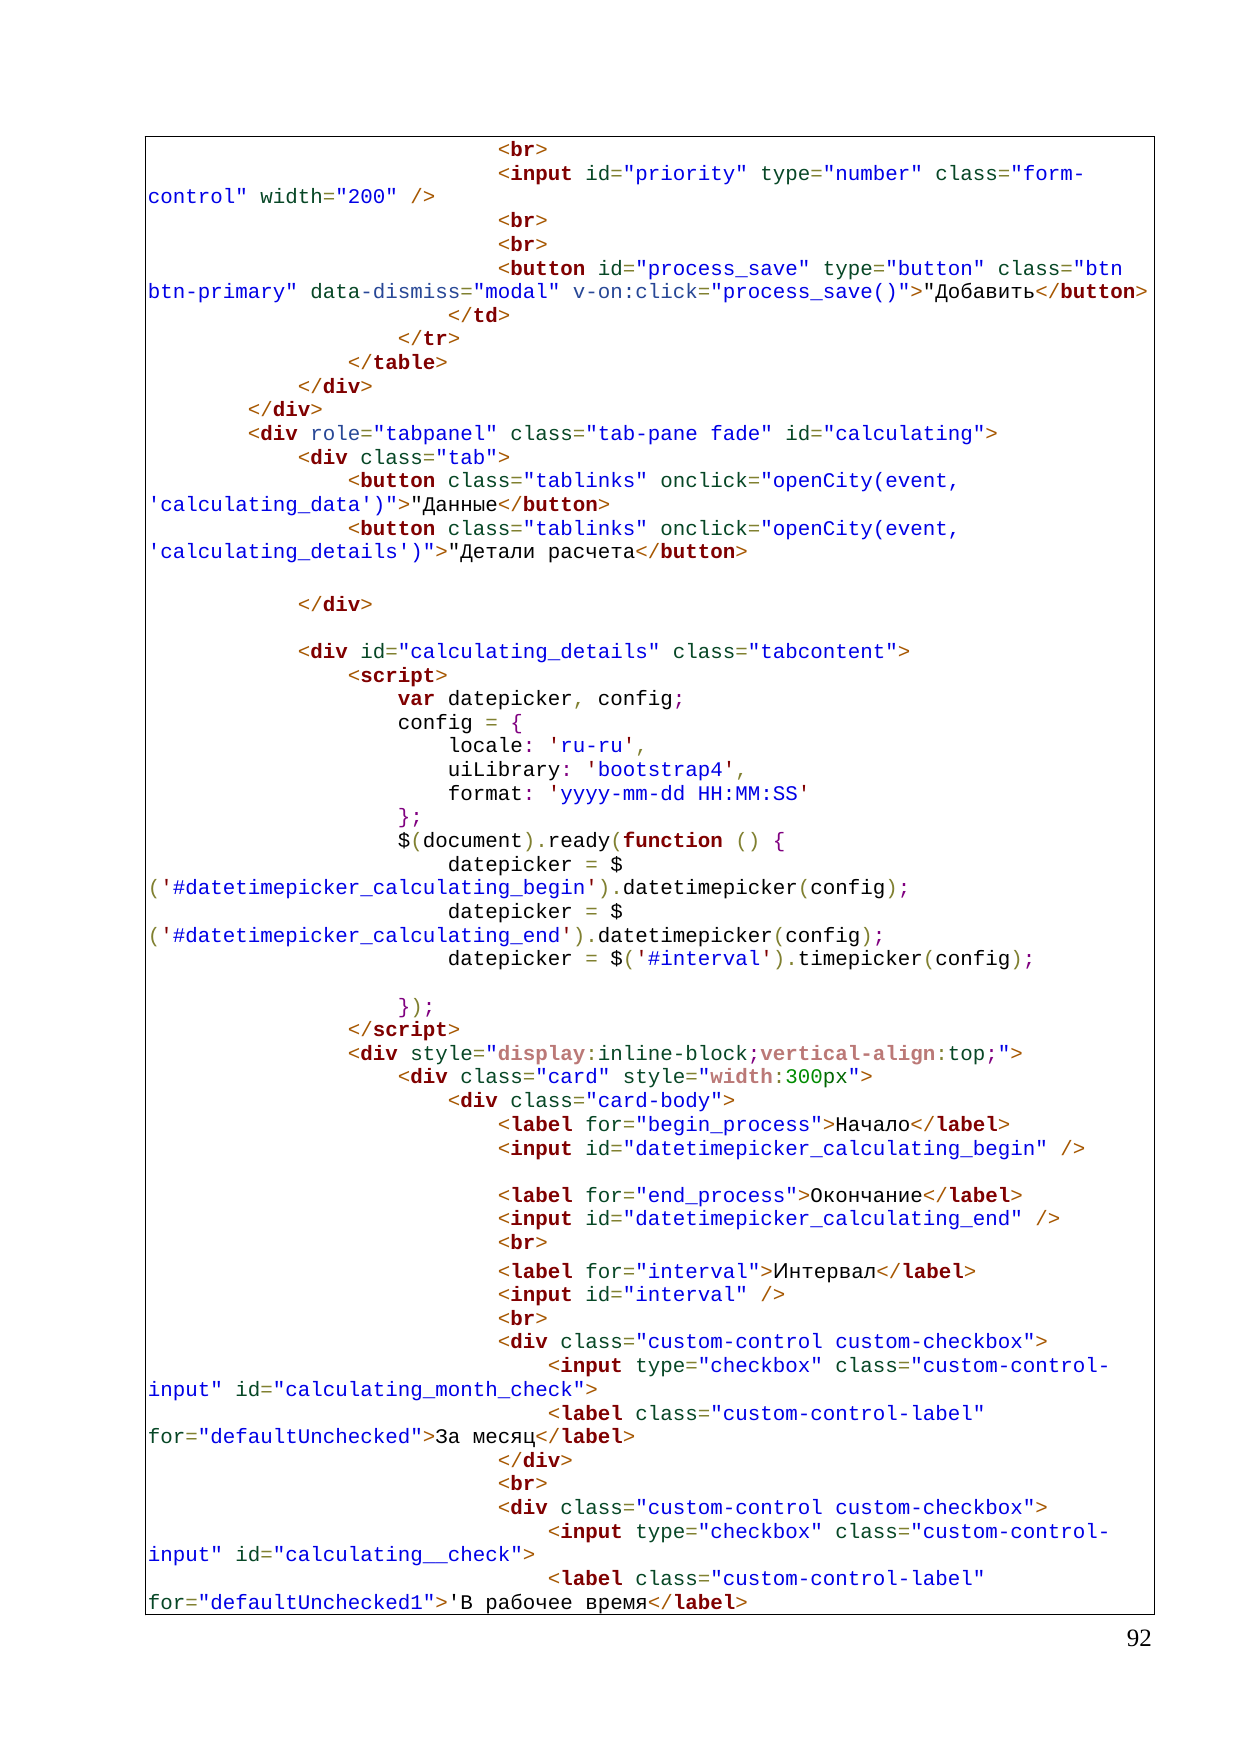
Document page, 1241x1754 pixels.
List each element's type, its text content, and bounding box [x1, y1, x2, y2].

text <br> [148, 1308, 1152, 1332]
text <input id="priority" type="number" class="form-control" width="200" /> [148, 163, 1152, 210]
text <button class="tablinks" onclick="openCity(event, 'calculating_data')">"Данные</button> [148, 470, 1152, 518]
text <script> [148, 664, 1152, 688]
text config = { [148, 712, 1152, 736]
text <button id="process_save" type="button" class="btn btn-primary" data-dismiss="modal" v-on:click="process_save()">"Добавить</button> [148, 257, 1152, 305]
text <button class="tablinks" onclick="openCity(event, 'calculating_details')">"Детали расчета</button> [148, 518, 1152, 565]
text <input id="datetimepicker_calculating_end" /> [148, 1208, 1152, 1232]
text <input id="datetimepicker_calculating_begin" /> [148, 1137, 1152, 1161]
text <input type="checkbox" class="custom-control-input" id="calculating__check"> [148, 1521, 1152, 1568]
text <input type="checkbox" class="custom-control-input" id="calculating_month_check"> [148, 1355, 1152, 1402]
text <br> [146, 137, 1154, 163]
text <div class="custom-control custom-checkbox"> [148, 1497, 1152, 1521]
text <div role="tabpanel" class="tab-pane fade" id="calculating"> [148, 423, 1152, 447]
text <label for="end_process">Окончание</label> [148, 1185, 1152, 1208]
text datepicker = $('#interval').timepicker(config); [148, 948, 1152, 972]
text <div class="tab"> [148, 447, 1152, 470]
text </tr> [148, 328, 1152, 352]
text datepicker = $('#datetimepicker_calculating_end').datetimepicker(config); [148, 901, 1152, 948]
text </table> [148, 352, 1152, 376]
text </div> [148, 1450, 1152, 1473]
text }; [148, 806, 1152, 830]
text <input id="interval" /> [148, 1284, 1152, 1308]
text locale: 'ru-ru', [148, 736, 1152, 759]
text <div class="card-body"> [148, 1090, 1152, 1114]
text <div style="display:inline-block;vertical-align:top;"> [148, 1043, 1152, 1067]
text <br> [148, 234, 1152, 257]
text <br> [148, 210, 1152, 234]
text <div class="custom-control custom-checkbox"> [148, 1332, 1152, 1355]
text </div> [148, 594, 1152, 617]
text </div> [148, 399, 1152, 423]
text uiLibrary: 'bootstrap4', [148, 759, 1152, 783]
text }); [148, 996, 1152, 1019]
text <label class="custom-control-label" for="defaultUnchecked1">'В рабочее время</label> [148, 1568, 1152, 1614]
text </script> [148, 1019, 1152, 1043]
text <label for="begin_process">Начало</label> [148, 1114, 1152, 1137]
text <br> [148, 1232, 1152, 1256]
text <div id="calculating_details" class="tabcontent"> [148, 641, 1152, 664]
text $(document).ready(function () { [148, 830, 1152, 854]
text datepicker = $('#datetimepicker_calculating_begin').datetimepicker(config); [148, 854, 1152, 901]
text var datepicker, config; [148, 688, 1152, 712]
text </div> [148, 376, 1152, 399]
text <div class="card" style="width:300px"> [148, 1067, 1152, 1090]
text </td> [148, 305, 1152, 328]
text <label for="interval">Интервал</label> [148, 1256, 1152, 1284]
text <br> [148, 1473, 1152, 1497]
text <label class="custom-control-label" for="defaultUnchecked">За месяц</label> [148, 1402, 1152, 1450]
text format: 'yyyy-mm-dd HH:MM:SS' [148, 783, 1152, 806]
